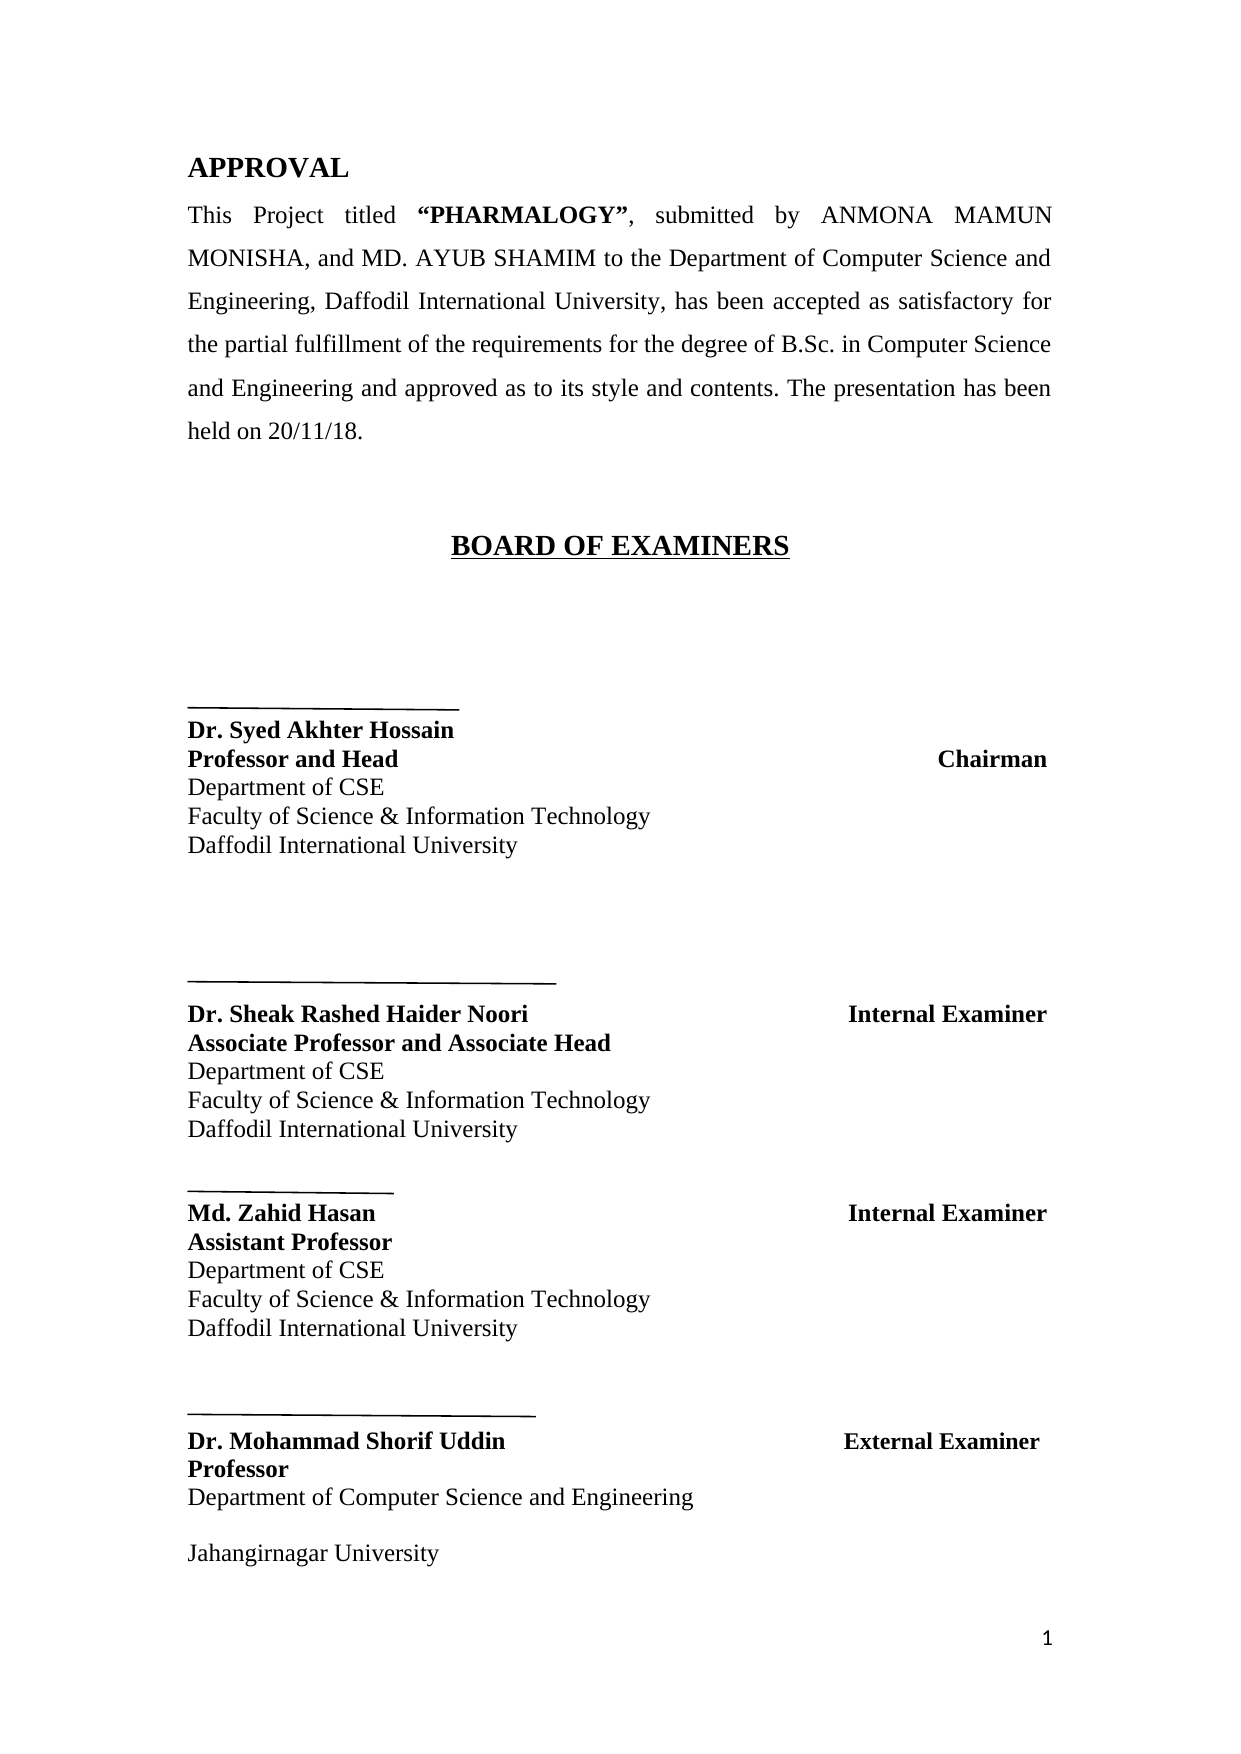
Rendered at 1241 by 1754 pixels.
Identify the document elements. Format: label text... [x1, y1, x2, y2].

text Daffodil International University [187, 1114, 1053, 1142]
text Department of CSE [187, 1057, 1053, 1085]
text Jahangirnagar University [187, 1538, 1053, 1566]
text Faculty of Science & Information Technology [187, 801, 1053, 830]
text Professor and Head Chairman [187, 744, 1053, 773]
text Dr. Mohammad Shorif Uddin External Examiner [187, 1426, 1053, 1454]
text APPROVAL [187, 150, 1053, 183]
text Dr. Syed Akhter Hossain [187, 716, 1053, 744]
text Daffodil International University [187, 830, 1053, 859]
text Department of CSE [187, 773, 1053, 801]
text Md. Zahid Hasan Internal Examiner [187, 1198, 1053, 1227]
text Dr. Sheak Rashed Haider Noori Internal Examiner [187, 999, 1053, 1028]
text This Project titled “PHARMALOGY”, submitted by ANMONA MAMUN MONISHA, and MD. AYUB SHAMIM to the Department of Computer Science and Engineering, Daffodil International University, has been accepted as satisfactory for the partial fulfillment of the requirements for the degree of B.Sc. in Computer Science and Engineering and approved as to its style and contents. The presentation has been held on 20/11/18. [187, 200, 1053, 444]
text Professor [187, 1454, 1053, 1483]
text Department of CSE [187, 1256, 1053, 1284]
text Faculty of Science & Information Technology [187, 1085, 1053, 1114]
text BOARD OF EXAMINERS [187, 528, 1053, 562]
text Faculty of Science & Information Technology [187, 1284, 1053, 1313]
text Associate Professor and Associate Head [187, 1028, 1053, 1057]
text Daffodil International University [187, 1313, 1053, 1342]
text Department of Computer Science and Engineering [187, 1483, 1053, 1511]
text Assistant Professor [187, 1227, 1053, 1256]
